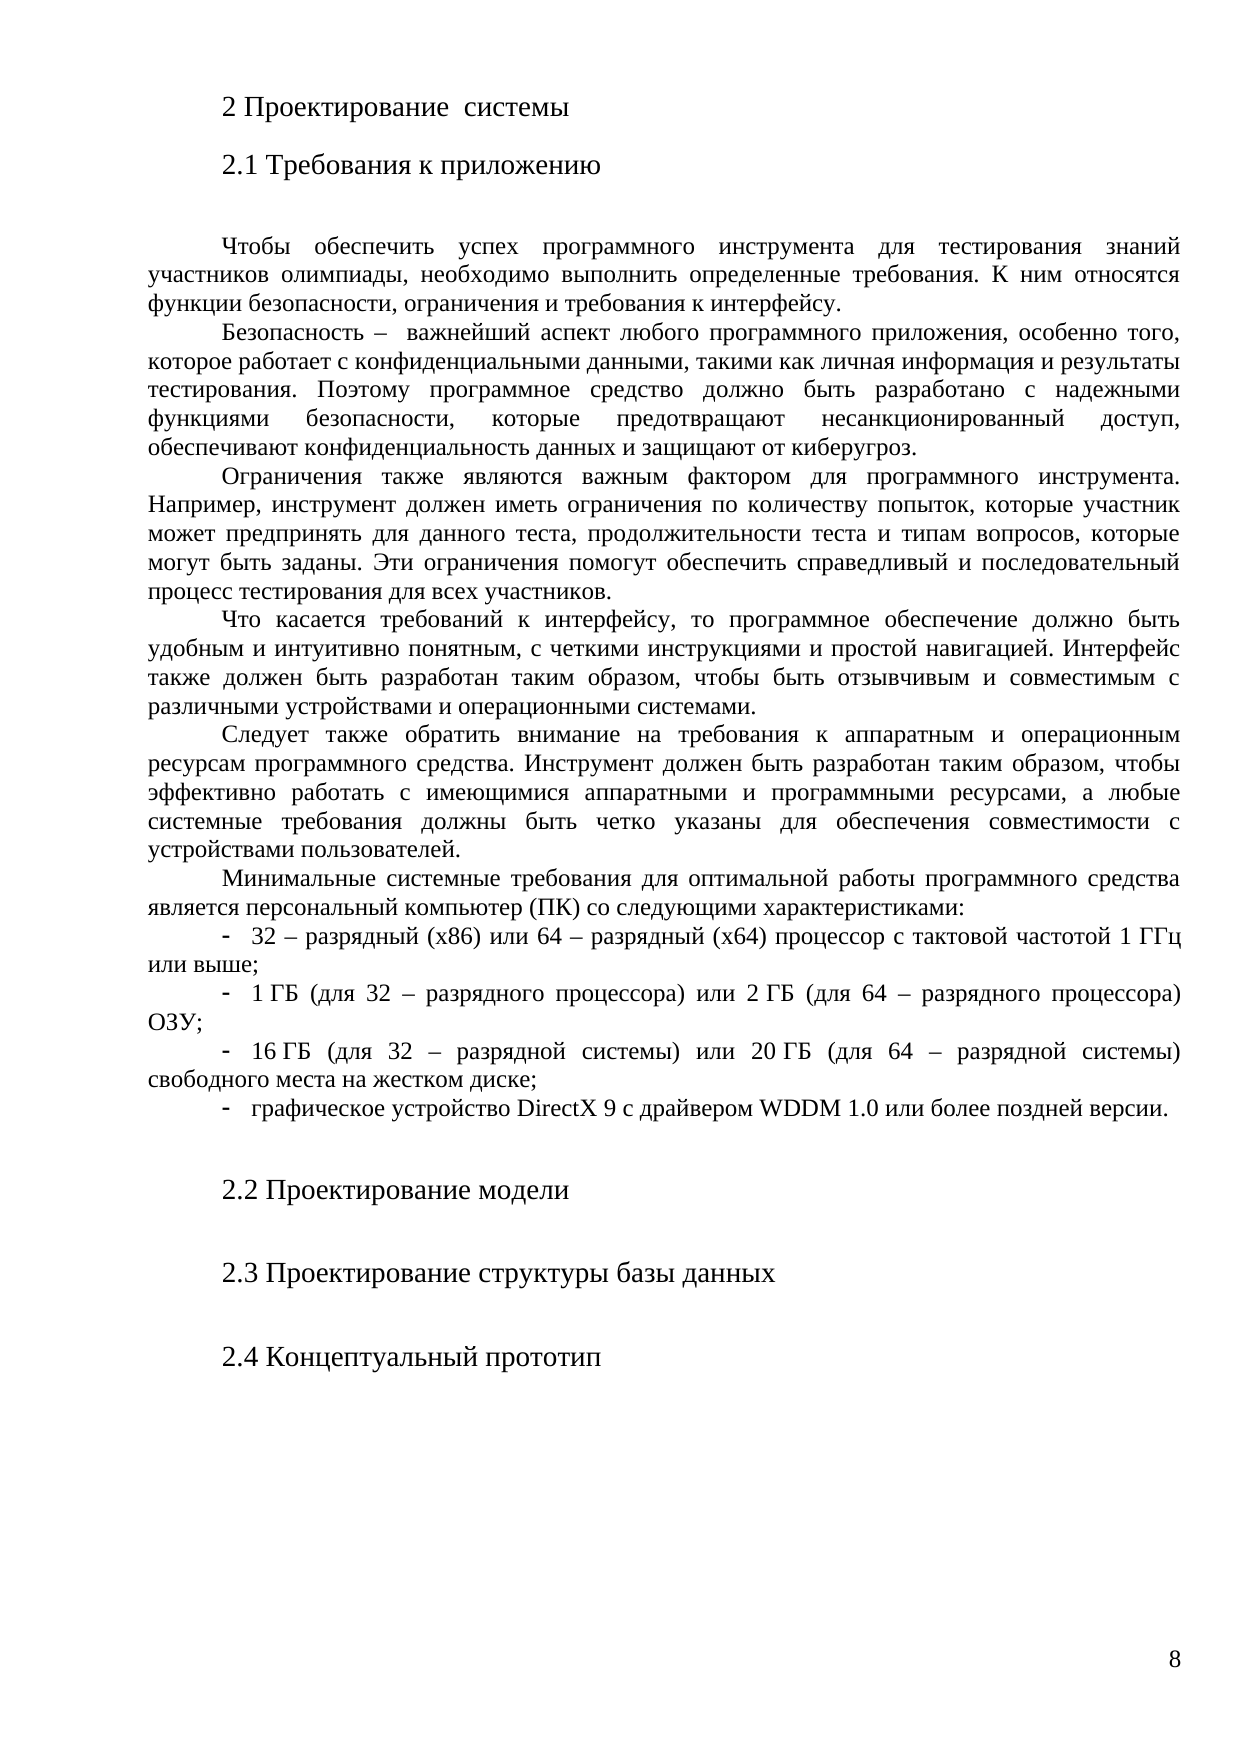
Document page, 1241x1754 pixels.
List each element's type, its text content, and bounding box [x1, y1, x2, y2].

text Следует также обратить внимание на требования к аппаратным и операционным ресурсам программного средства. Инструмент должен быть разработан таким образом, чтобы эффективно работать с имеющимися аппаратными и программными ресурсами, а любые системные требования должны быть четко указаны для обеспечения совместимости с устройствами пользователей. [148, 719, 1181, 863]
text Минимальные системные требования для оптимальной работы программного средства является персональный компьютер (ПК) со следующими характеристиками: [148, 863, 1181, 921]
list графическое устройство DirectX 9 с драйвером WDDM 1.0 или более поздней версии. [148, 1093, 1181, 1122]
subtitle Проектирование модели [222, 1172, 1181, 1206]
subtitle Требования к приложению [222, 147, 1181, 181]
text Безопасность – важнейший аспект любого программного приложения, особенно того, которое работает с конфиденциальными данными, такими как личная информация и результаты тестирования. Поэтому программное средство должно быть разработано с надежными функциями безопасности, которые предотвращают несанкционированный доступ, обеспечивают конфиденциальность данных и защищают от киберугроз. [148, 317, 1181, 461]
subtitle Проектирование структуры базы данных [222, 1256, 1181, 1289]
text Чтобы обеспечить успех программного инструмента для тестирования знаний участников олимпиады, необходимо выполнить определенные требования. К ним относятся функции безопасности, ограничения и требования к интерфейсу. [148, 231, 1181, 317]
text Ограничения также являются важным фактором для программного инструмента. Например, инструмент должен иметь ограничения по количеству попыток, которые участник может предпринять для данного теста, продолжительности теста и типам вопросов, которые могут быть заданы. Эти ограничения помогут обеспечить справедливый и последовательный процесс тестирования для всех участников. [148, 461, 1181, 604]
text Что касается требований к интерфейсу, то программное обеспечение должно быть удобным и интуитивно понятным, с четкими инструкциями и простой навигацией. Интерфейс также должен быть разработан таким образом, чтобы быть отзывчивым и совместимым с различными устройствами и операционными системами. [148, 604, 1181, 719]
list 16 ГБ (для 32 – разрядной системы) или 20 ГБ (для 64 – разрядной системы) свободного места на жестком диске; [148, 1036, 1181, 1093]
subtitle Концептуальный прототип [222, 1339, 1181, 1373]
list 1 ГБ (для 32 – разрядного процессора) или 2 ГБ (для 64 – разрядного процессора) ОЗУ; [148, 978, 1181, 1036]
list 32 – разрядный (x86) или 64 – разрядный (x64) процессор с тактовой частотой 1 ГГц или выше; [148, 921, 1181, 978]
subtitle Проектирование системы [222, 89, 1181, 122]
